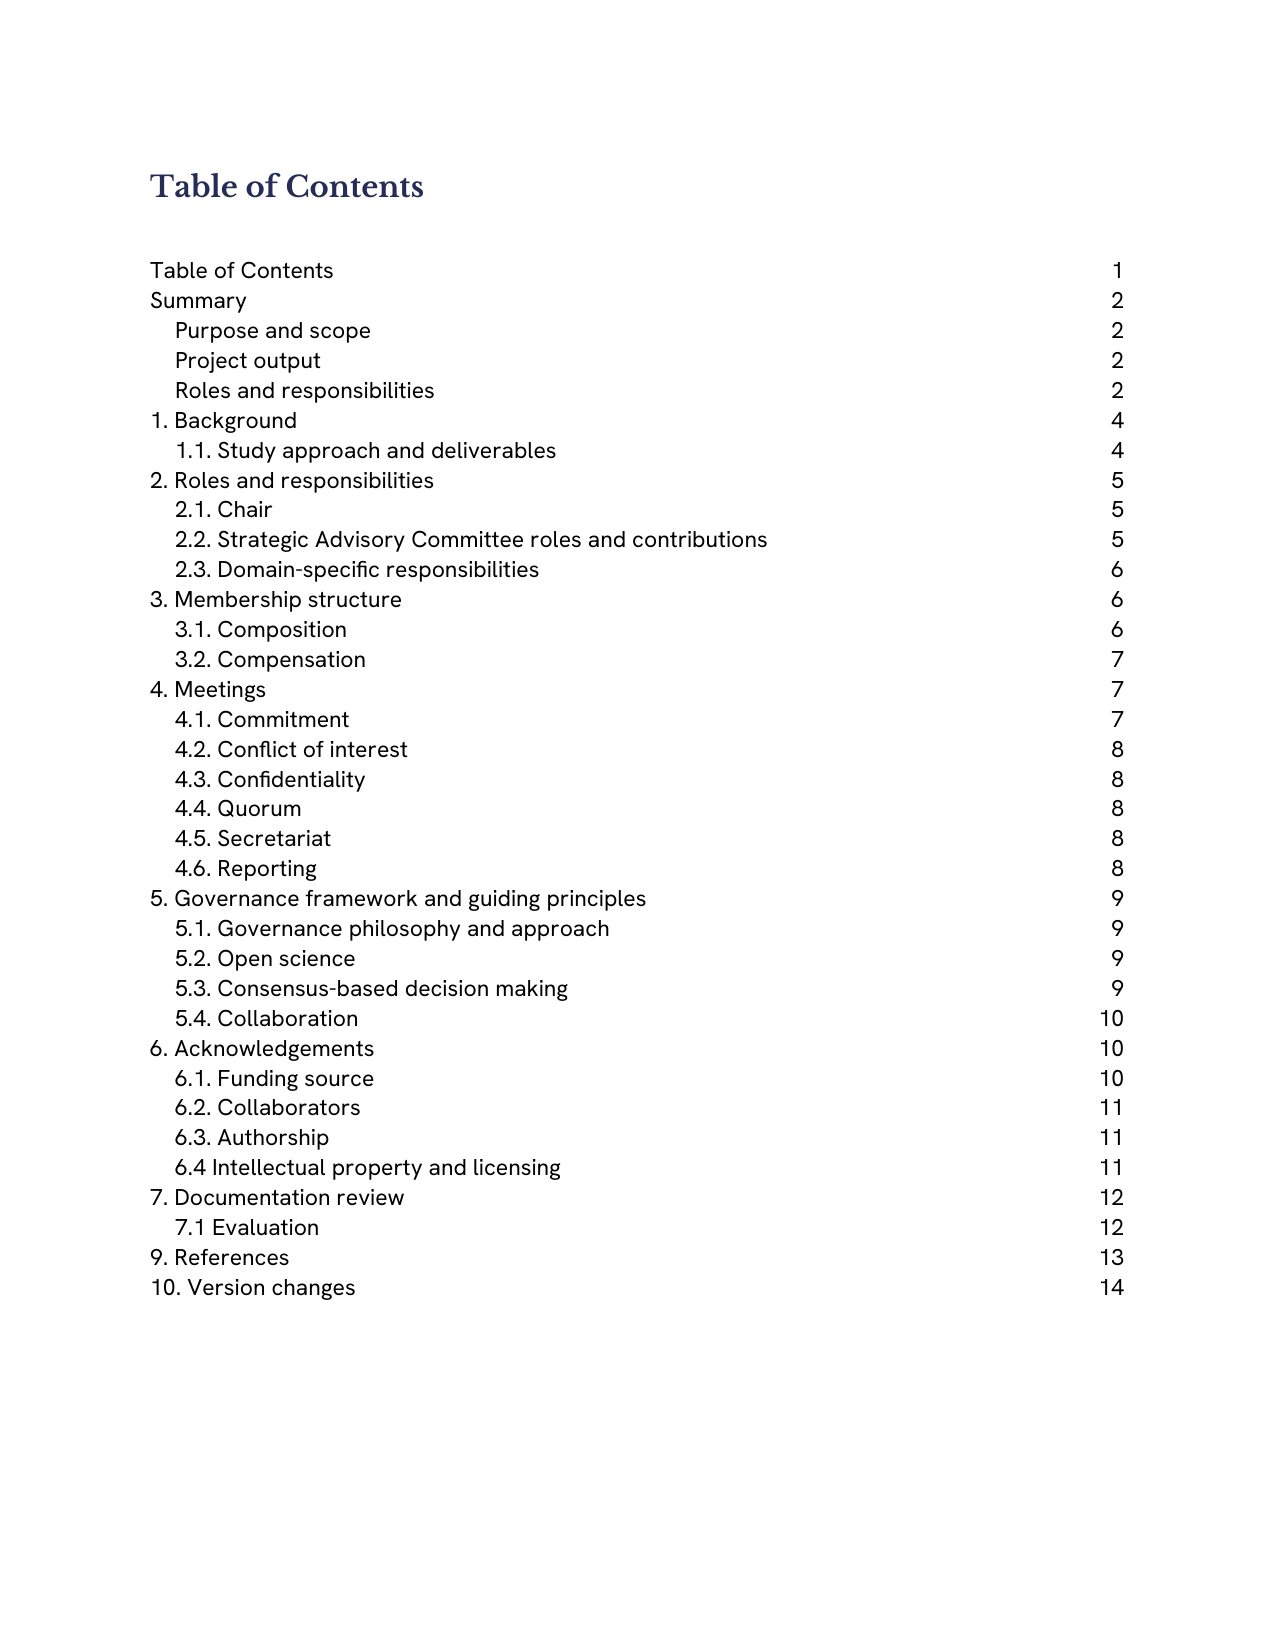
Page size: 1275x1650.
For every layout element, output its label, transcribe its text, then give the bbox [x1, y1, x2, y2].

subtitle Table of Contents [150, 169, 1125, 205]
